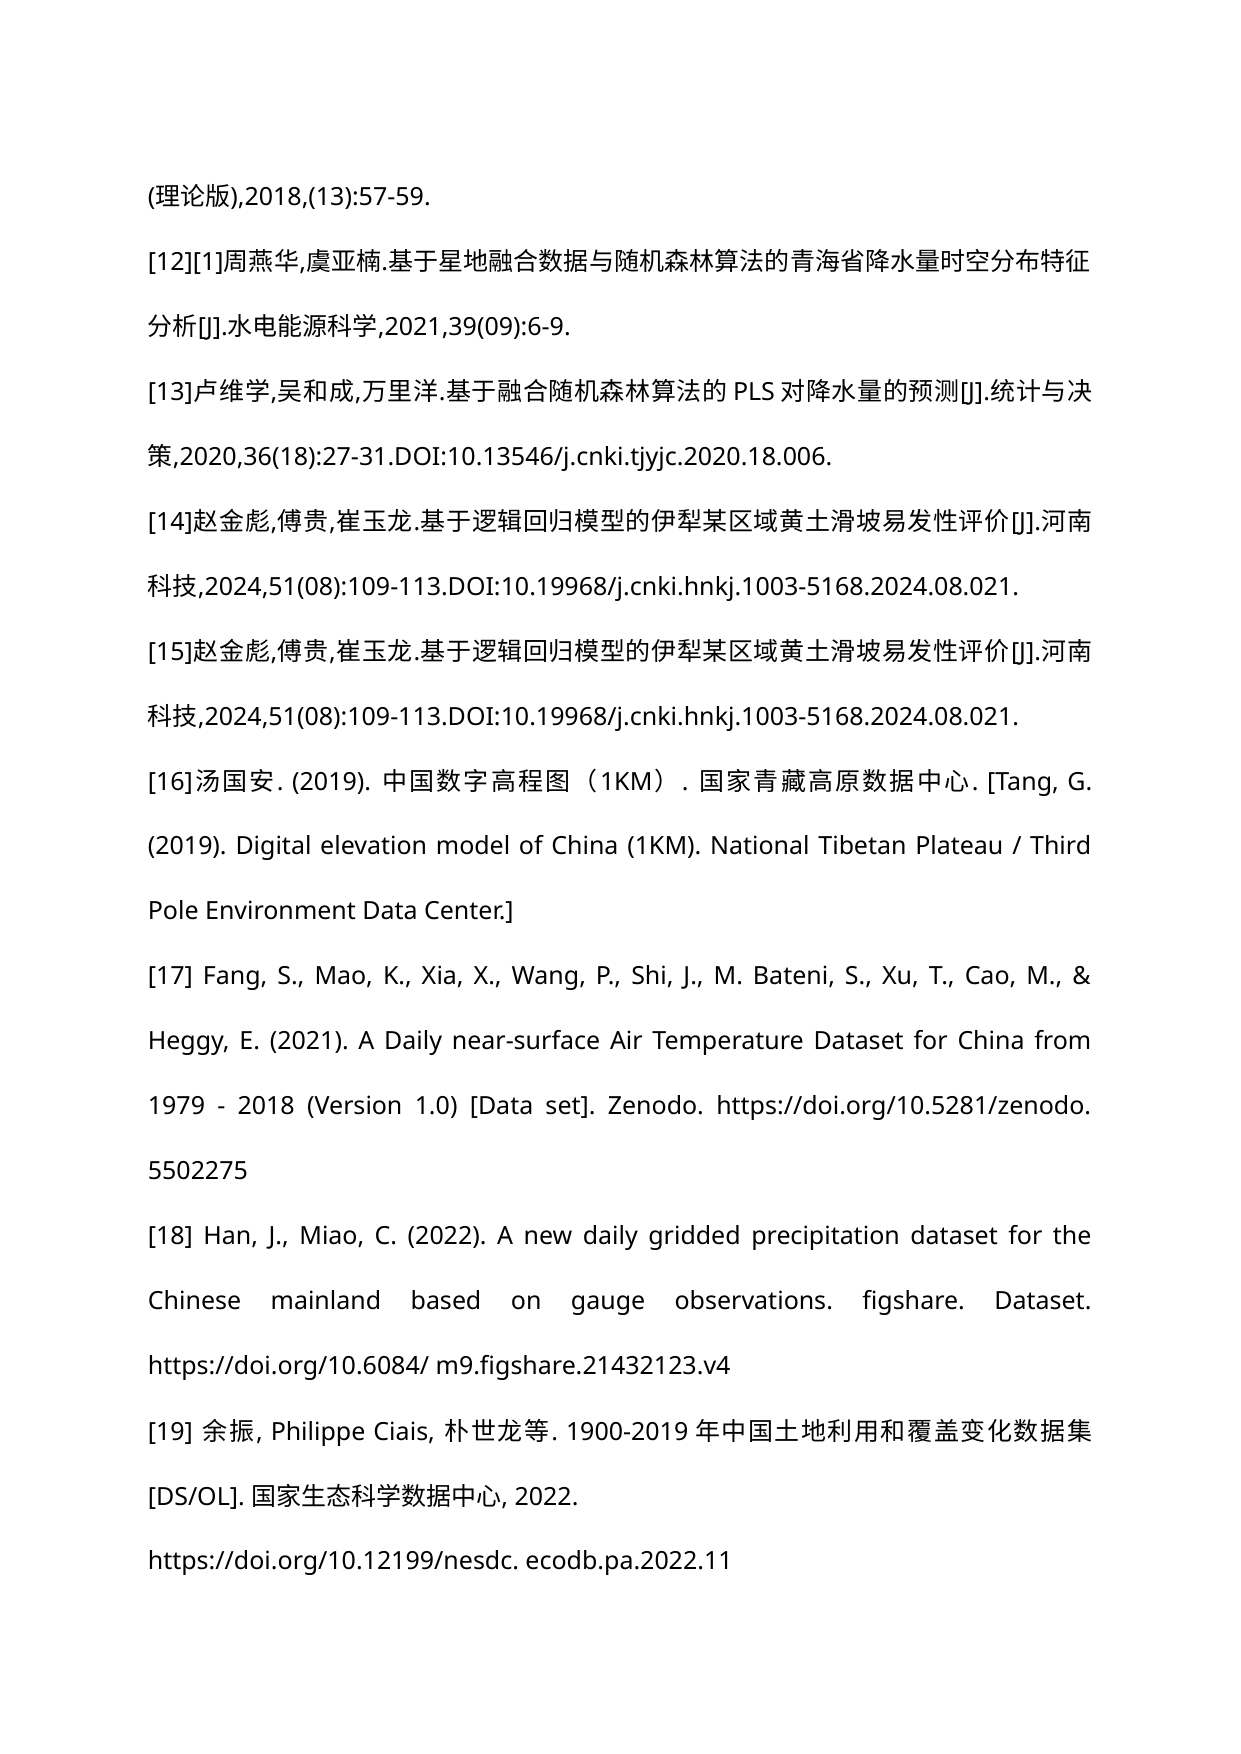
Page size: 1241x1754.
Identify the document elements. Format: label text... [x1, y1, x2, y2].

text [15]赵金彪,傅贵,崔玉龙.基于逻辑回归模型的伊犁某区域黄土滑坡易发性评价[J].河南科技,2024,51(08):109-113.DOI:10.19968/j.cnki.hnkj.1003-5168.2024.08.021. [148, 617, 1092, 747]
text [17] Fang, S., Mao, K., Xia, X., Wang, P., Shi, J., M. Bateni, S., Xu, T., Cao, M., & Heggy, E. (2021). A Daily near-surface Air Temperature Dataset for China from 1979 - 2018 (Version 1.0) [Data set]. Zenodo. https://doi.org/10.5281/zenodo. 5502275 [148, 942, 1092, 1202]
text [16]汤国安. (2019). 中国数字高程图（1KM）. 国家青藏高原数据中心. [Tang, G. (2019). Digital elevation model of China (1KM). National Tibetan Plateau / Third Pole Environment Data Center.] [148, 747, 1092, 942]
text [12][1]周燕华,虞亚楠.基于星地融合数据与随机森林算法的青海省降水量时空分布特征分析[J].水电能源科学,2021,39(09):6-9. [148, 227, 1092, 357]
text [14]赵金彪,傅贵,崔玉龙.基于逻辑回归模型的伊犁某区域黄土滑坡易发性评价[J].河南科技,2024,51(08):109-113.DOI:10.19968/j.cnki.hnkj.1003-5168.2024.08.021. [148, 487, 1092, 617]
text [18] Han, J., Miao, C. (2022). A new daily gridded precipitation dataset for the Chinese mainland based on gauge observations. figshare. Dataset. https://doi.org/10.6084/ m9.figshare.21432123.v4 [148, 1202, 1092, 1397]
text [13]卢维学,吴和成,万里洋.基于融合随机森林算法的PLS对降水量的预测[J].统计与决策,2020,36(18):27-31.DOI:10.13546/j.cnki.tjyjc.2020.18.006. [148, 357, 1092, 487]
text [148, 162, 1092, 227]
text https://doi.org/10.12199/nesdc. ecodb.pa.2022.11 [148, 1527, 1092, 1592]
text [19] 余振, Philippe Ciais, 朴世龙等. 1900-2019年中国土地利用和覆盖变化数据集[DS/OL]. 国家生态科学数据中心, 2022. [148, 1397, 1092, 1527]
